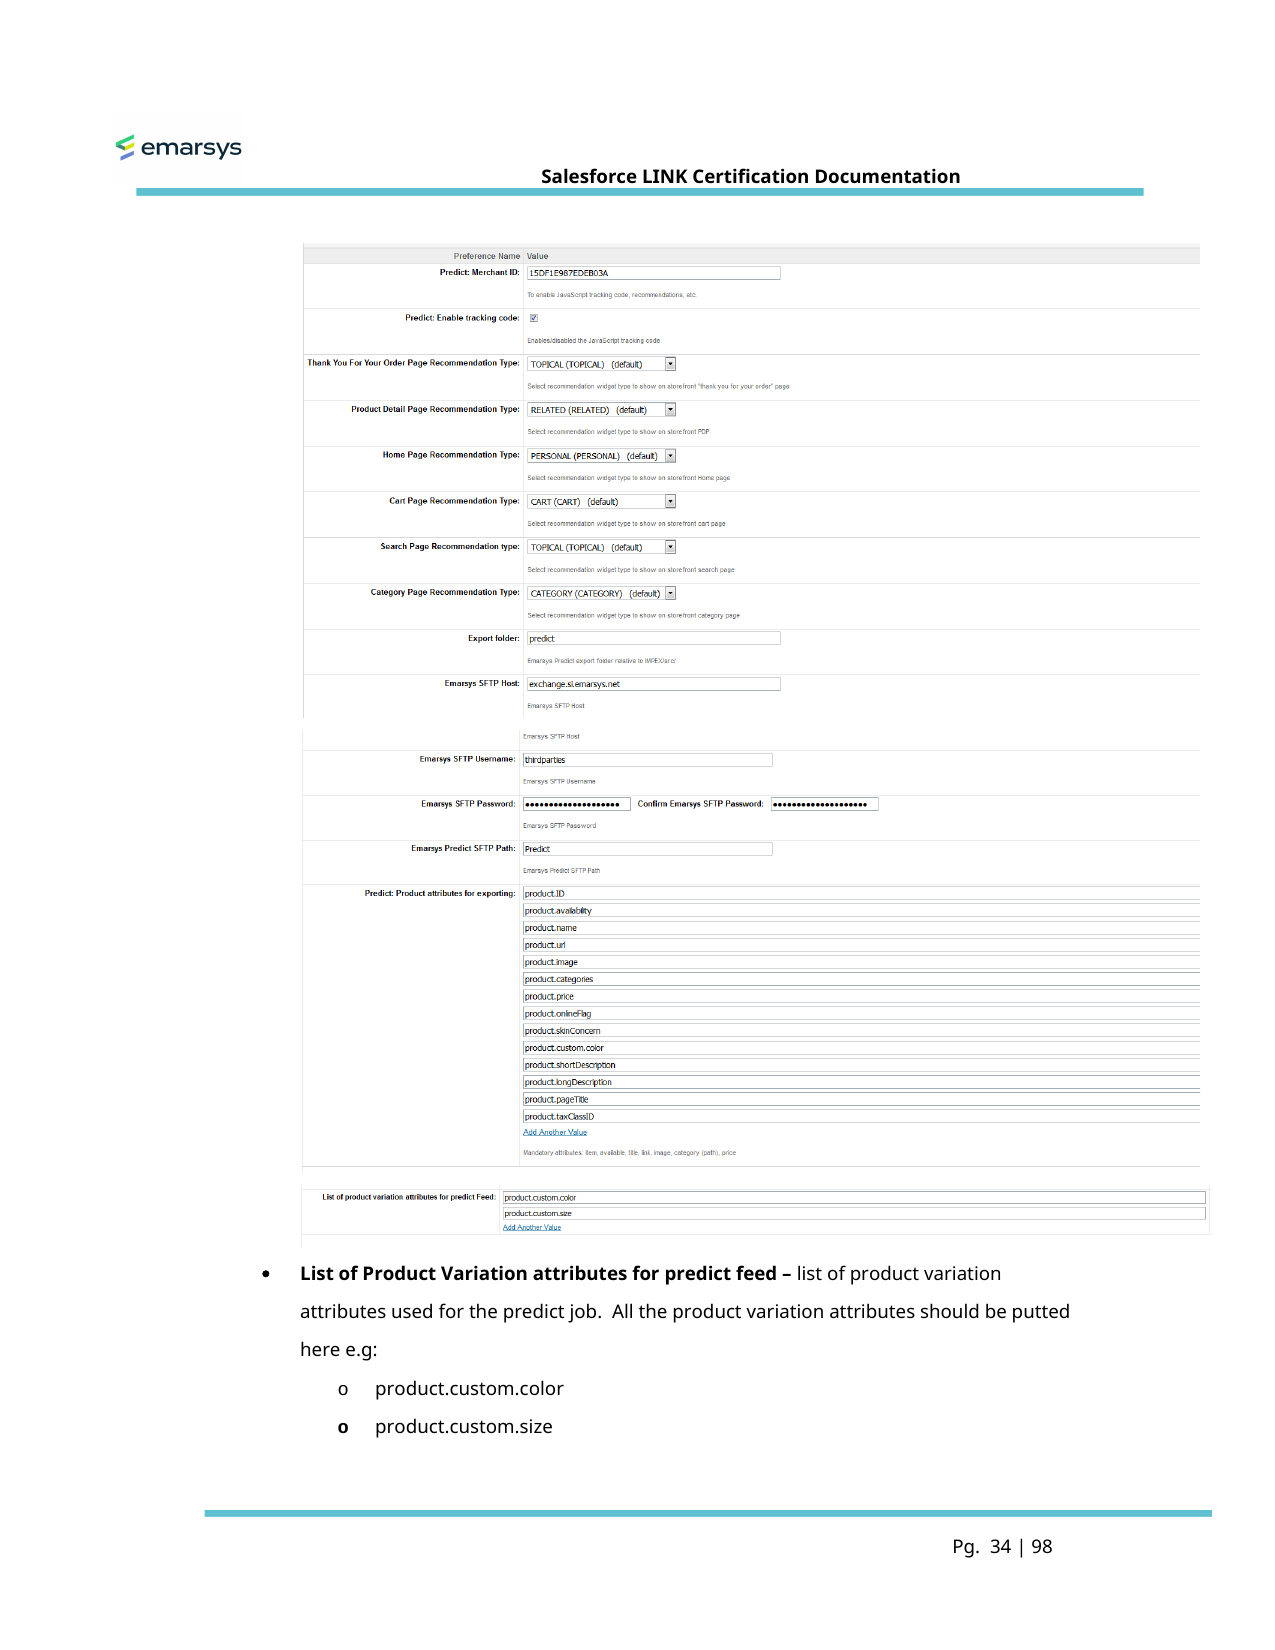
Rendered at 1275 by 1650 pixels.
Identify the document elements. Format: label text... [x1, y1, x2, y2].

picture [204, 1510, 1212, 1517]
list List of Product Variation attributes for predict feed – list of product variation attributes used for the predict job. All the product variation attributes should be putted here e.g: [262, 1260, 1087, 1362]
picture [300, 1185, 1212, 1248]
picture [113, 111, 244, 184]
picture [136, 188, 1144, 196]
picture [300, 243, 1200, 718]
picture [300, 730, 1200, 1173]
list product.custom.size [337, 1413, 1087, 1439]
list product.custom.color [337, 1375, 1087, 1401]
